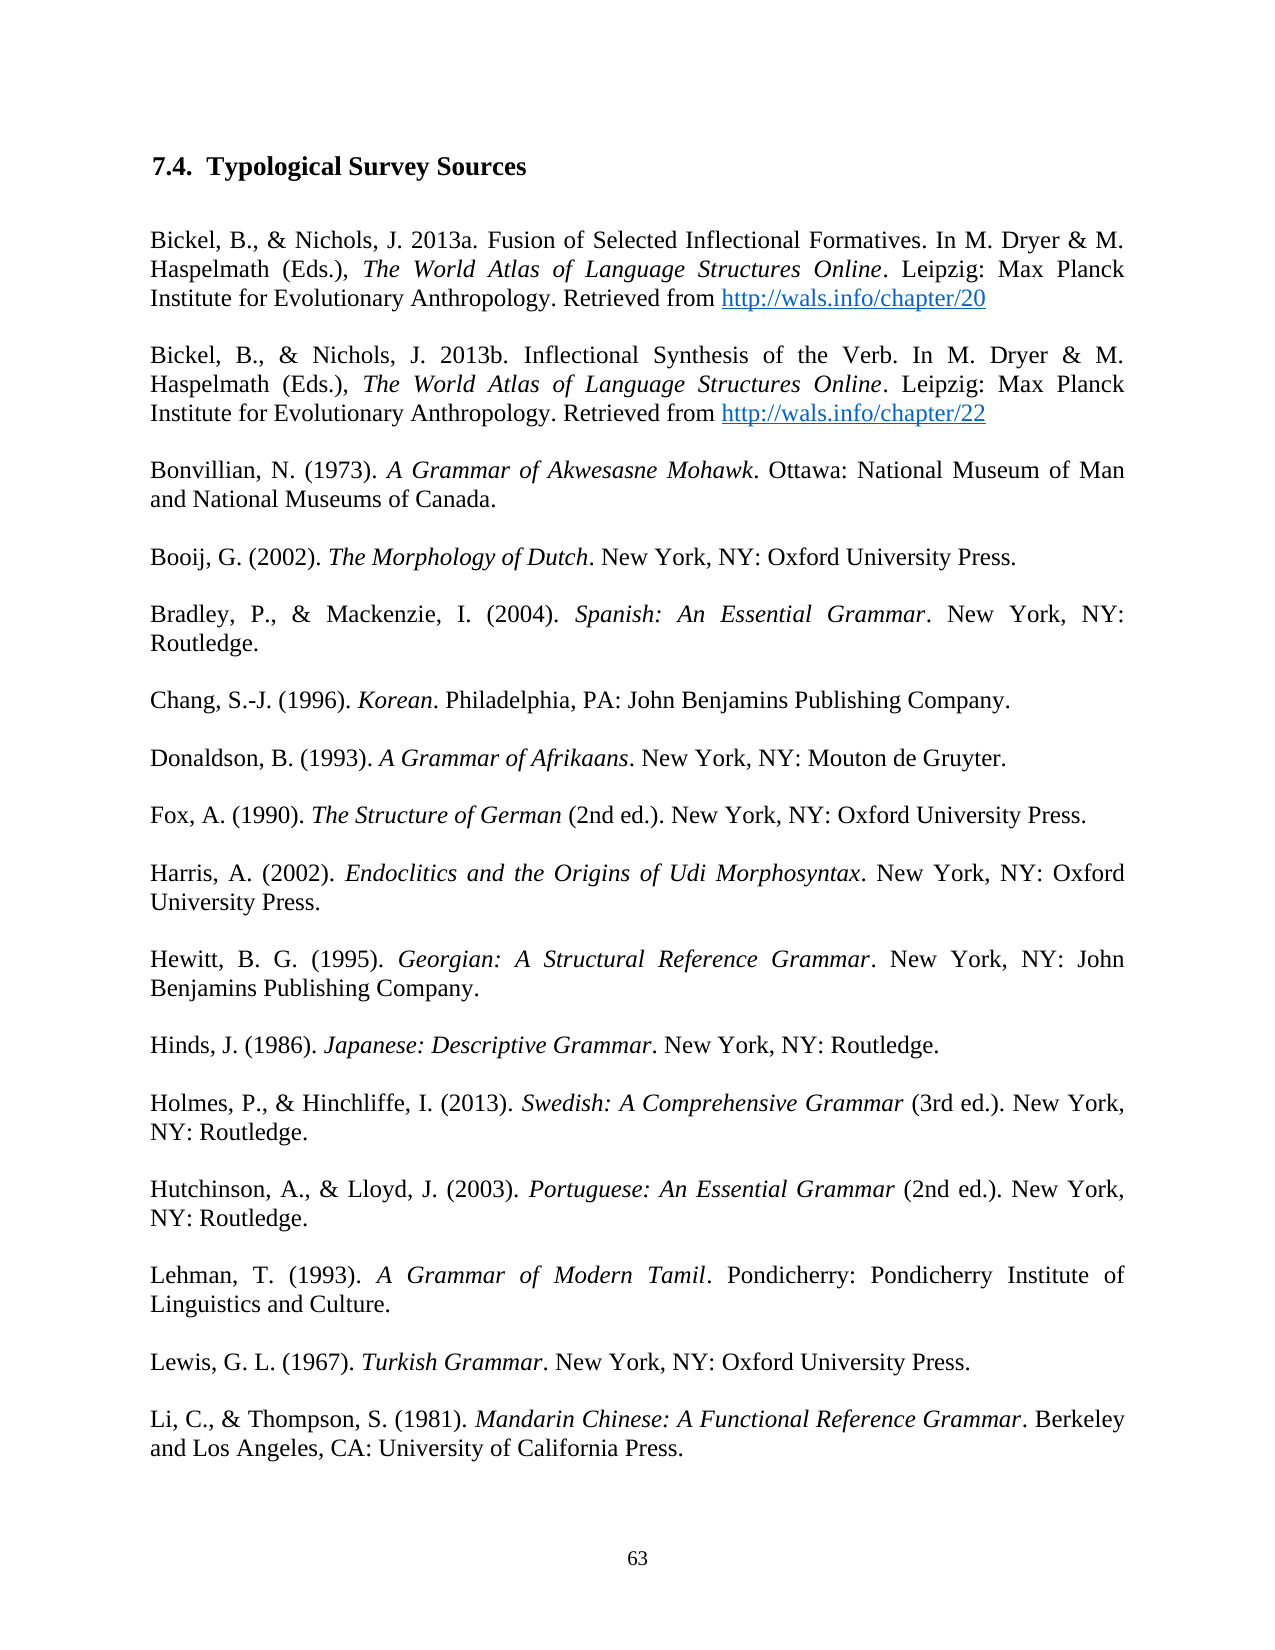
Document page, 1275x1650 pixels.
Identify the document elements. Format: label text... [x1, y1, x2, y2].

text Booij, G. (2002). The Morphology of Dutch. New York, NY: Oxford University Press. [150, 542, 1125, 570]
text Lewis, G. L. (1967). Turkish Grammar. New York, NY: Oxford University Press. [150, 1347, 1125, 1375]
text Li, C., & Thompson, S. (1981). Mandarin Chinese: A Functional Reference Grammar. Berkeley and Los Angeles, CA: University of California Press. [150, 1404, 1125, 1462]
text Hewitt, B. G. (1995). Georgian: A Structural Reference Grammar. New York, NY: John Benjamins Publishing Company. [150, 944, 1125, 1002]
text Harris, A. (2002). Endoclitics and the Origins of Udi Morphosyntax. New York, NY: Oxford University Press. [150, 858, 1125, 915]
text Lehman, T. (1993). A Grammar of Modern Tamil. Pondicherry: Pondicherry Institute of Linguistics and Culture. [150, 1260, 1125, 1318]
text Chang, S.-J. (1996). Korean. Philadelphia, PA: John Benjamins Publishing Company. [150, 685, 1125, 714]
subtitle Typological Survey Sources [152, 150, 1125, 181]
text Holmes, P., & Hinchliffe, I. (2013). Swedish: A Comprehensive Grammar (3rd ed.). New York, NY: Routledge. [150, 1088, 1125, 1145]
text Bonvillian, N. (1973). A Grammar of Akwesasne Mohawk. Ottawa: National Museum of Man and National Museums of Canada. [150, 455, 1125, 513]
text Hinds, J. (1986). Japanese: Descriptive Grammar. New York, NY: Routledge. [150, 1030, 1125, 1059]
text Donaldson, B. (1993). A Grammar of Afrikaans. New York, NY: Mouton de Gruyter. [150, 743, 1125, 772]
text Bickel, B., & Nichols, J. 2013a. Fusion of Selected Inflectional Formatives. In M. Dryer & M. Haspelmath (Eds.), The World Atlas of Language Structures Online. Leipzig: Max Planck Institute for Evolutionary Anthropology. Retrieved from http://wals.info/chapter/20 [150, 225, 1125, 312]
text Bradley, P., & Mackenzie, I. (2004). Spanish: An Essential Grammar. New York, NY: Routledge. [150, 599, 1125, 657]
text Bickel, B., & Nichols, J. 2013b. Inflectional Synthesis of the Verb. In M. Dryer & M. Haspelmath (Eds.), The World Atlas of Language Structures Online. Leipzig: Max Planck Institute for Evolutionary Anthropology. Retrieved from http://wals.info/chapter/22 [150, 340, 1125, 427]
text Hutchinson, A., & Lloyd, J. (2003). Portuguese: An Essential Grammar (2nd ed.). New York, NY: Routledge. [150, 1174, 1125, 1232]
text Fox, A. (1990). The Structure of German (2nd ed.). New York, NY: Oxford University Press. [150, 800, 1125, 829]
